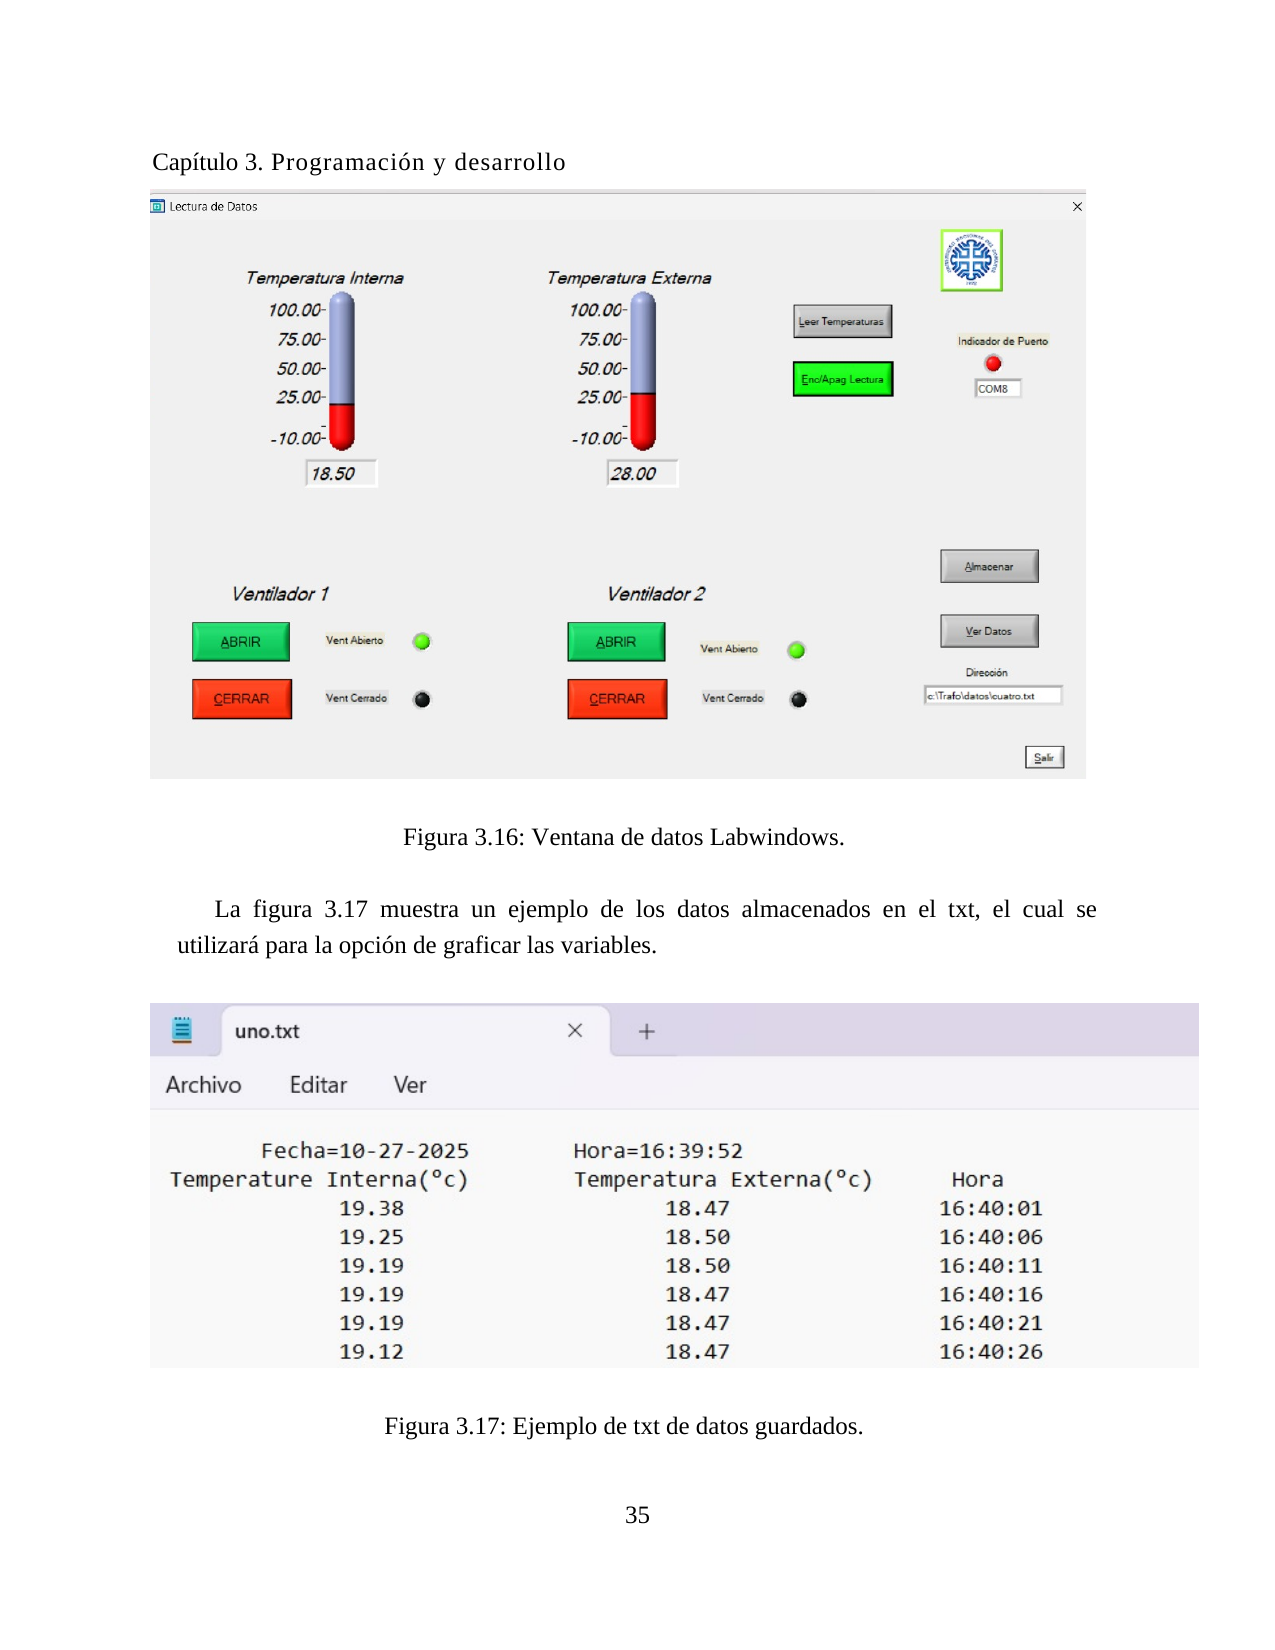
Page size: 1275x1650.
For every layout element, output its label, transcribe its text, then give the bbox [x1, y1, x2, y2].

text La figura 3.17 muestra un ejemplo de los datos almacenados en el txt, el cual se utilizará para la opción de graficar las variables. [177, 894, 1098, 959]
picture [150, 189, 1087, 779]
text Figura 3.16: Ventana de datos Labwindows. [150, 822, 1098, 851]
text Figura 3.17: Ejemplo de txt de datos guardados. [150, 1411, 1098, 1440]
picture [150, 1003, 1199, 1368]
